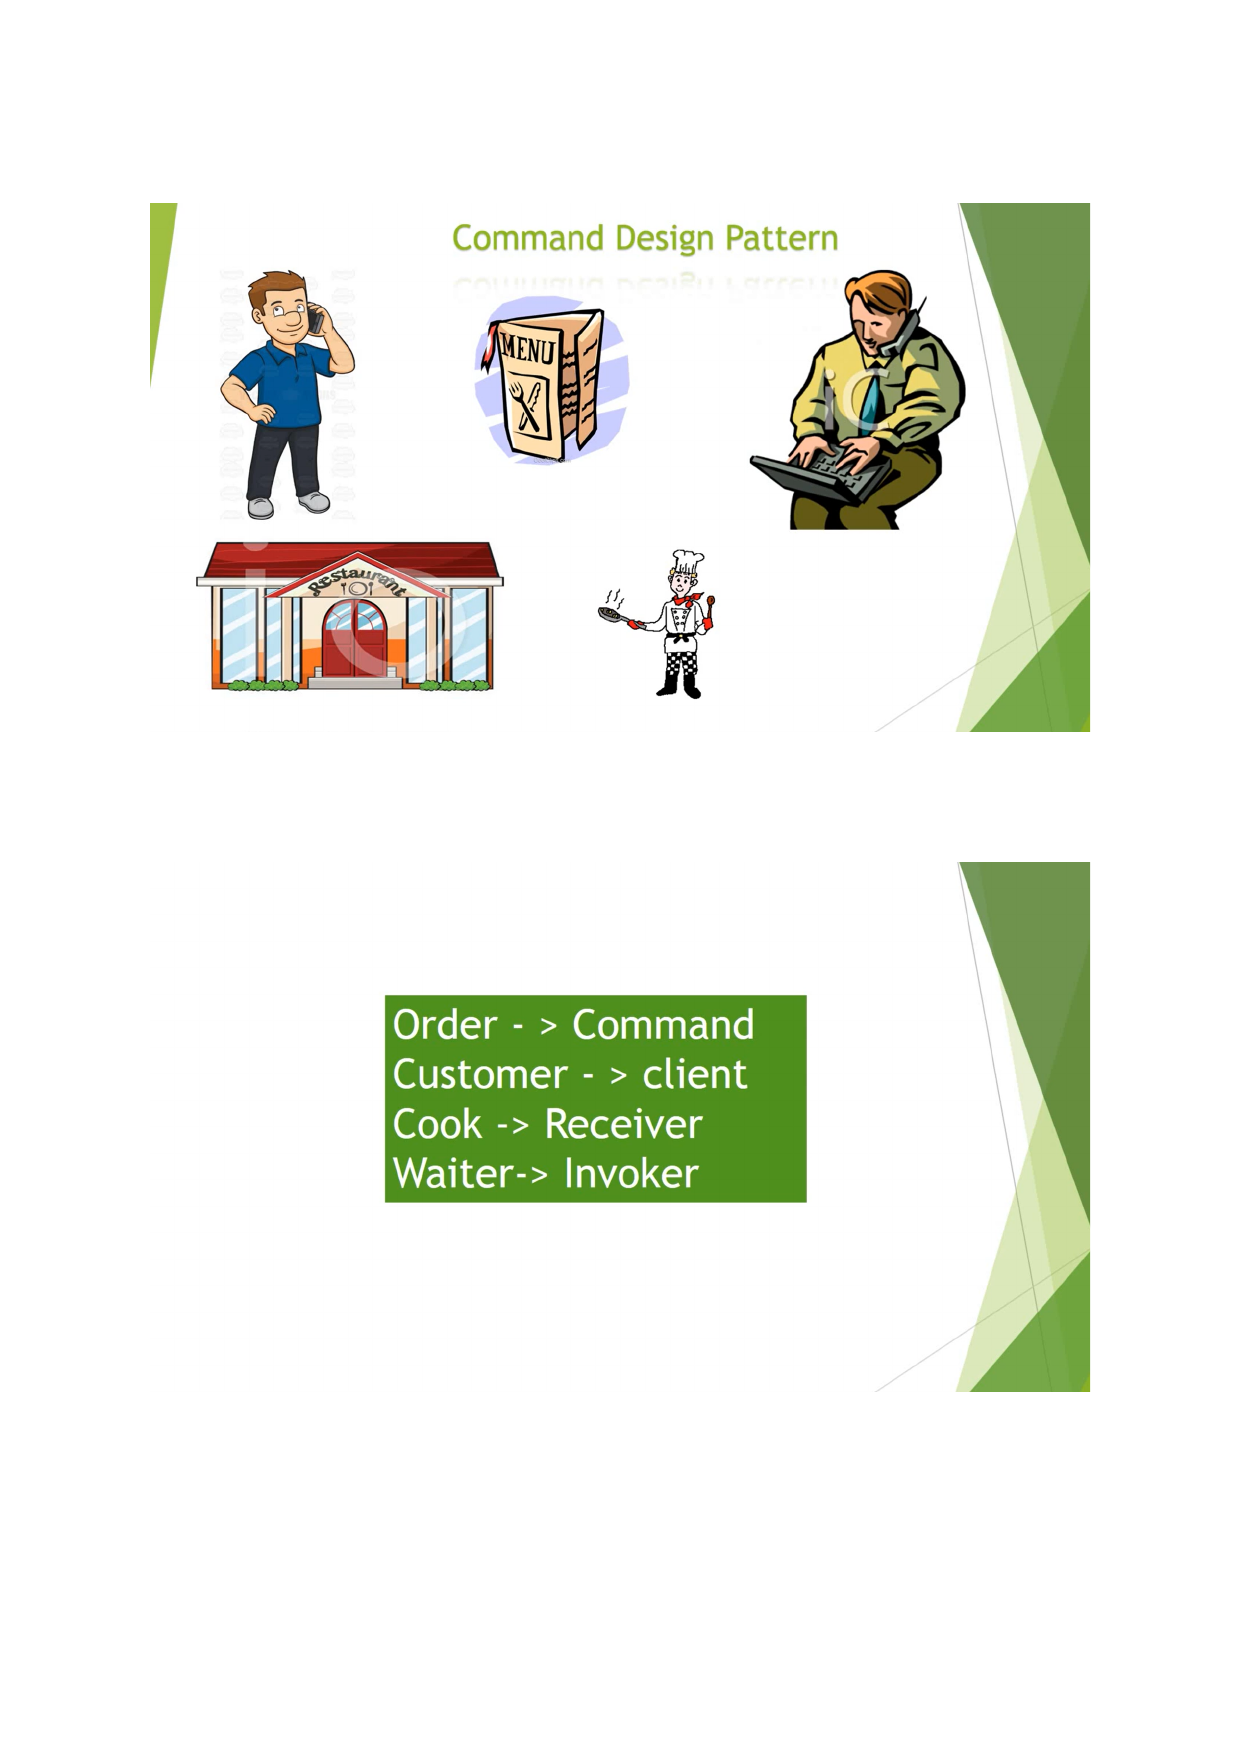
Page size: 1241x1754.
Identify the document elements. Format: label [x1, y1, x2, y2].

picture [150, 203, 1091, 732]
picture [150, 862, 1091, 1392]
